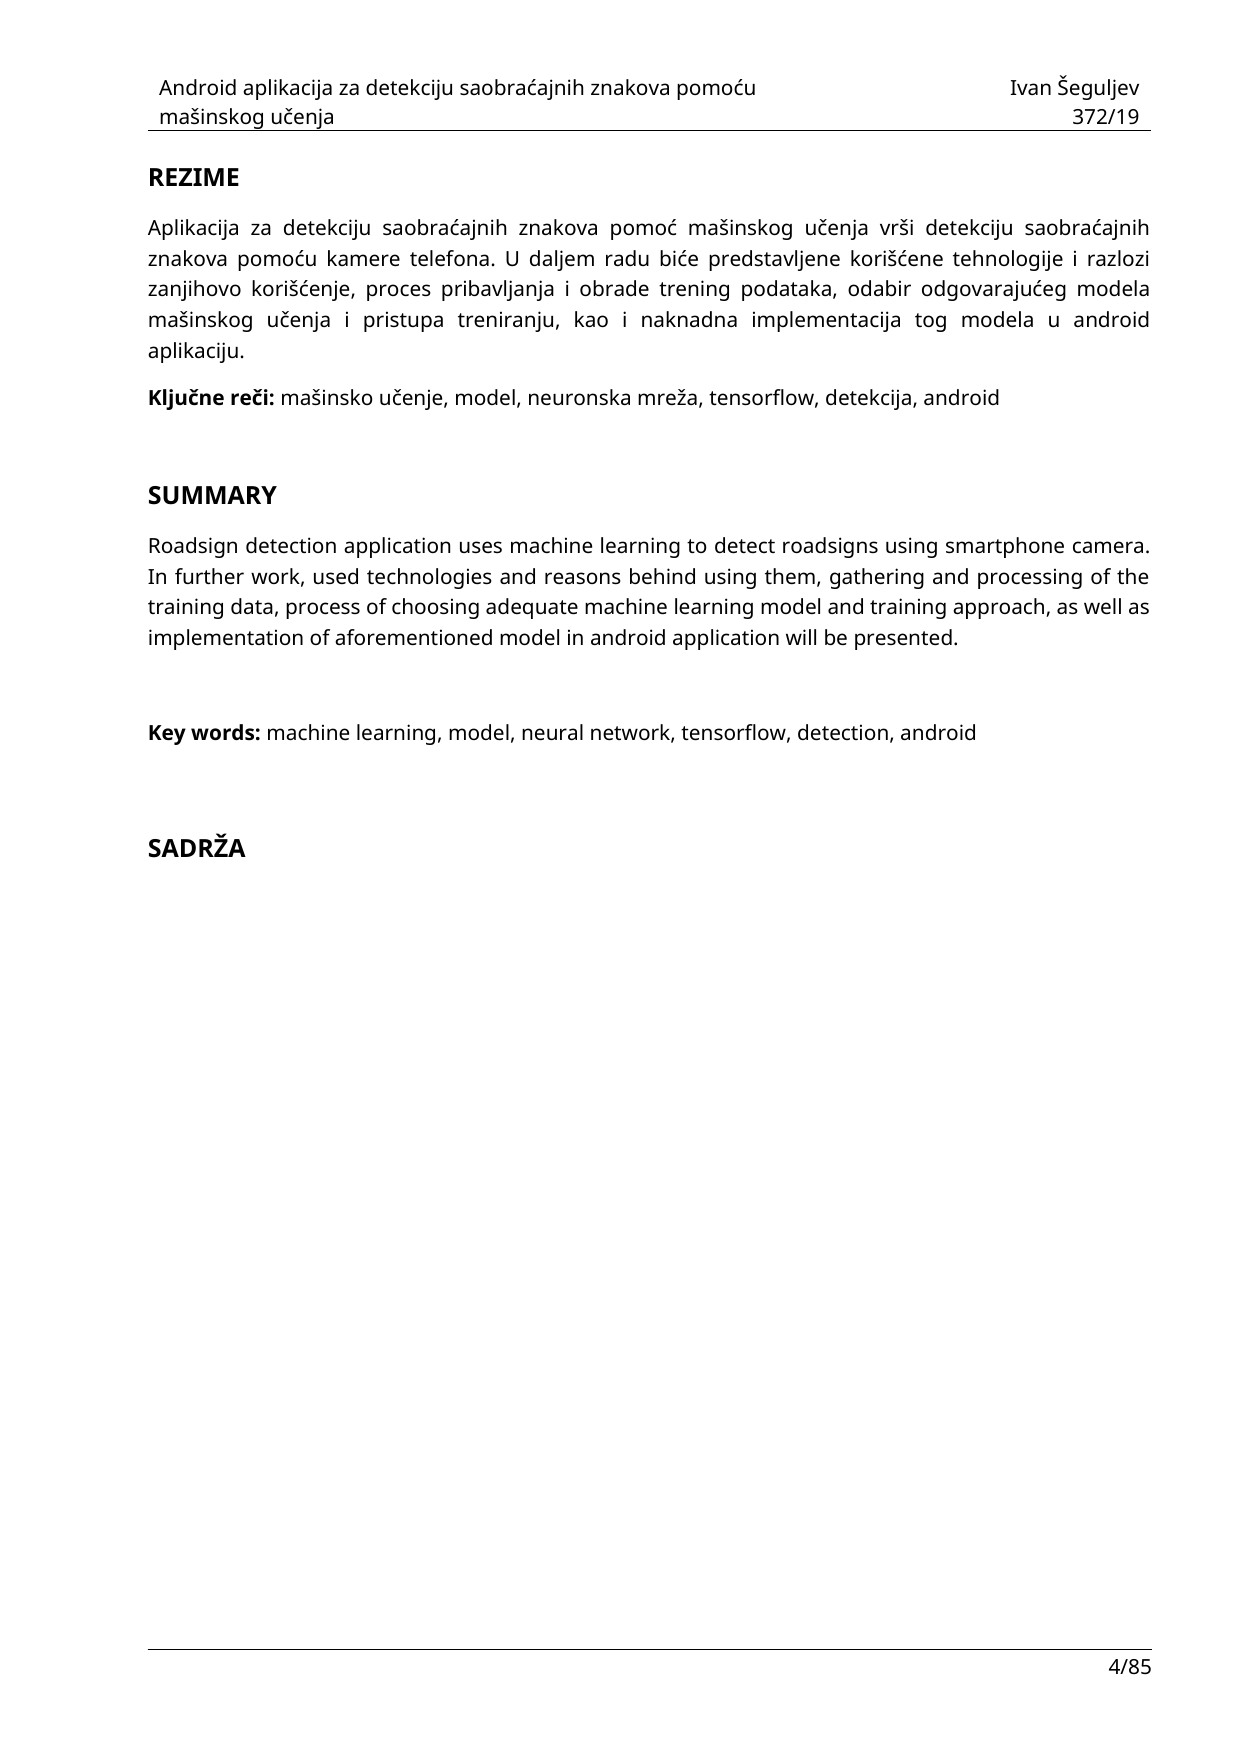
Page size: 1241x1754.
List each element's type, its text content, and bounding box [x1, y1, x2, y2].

text Aplikacija za detekciju saobraćajnih znakova pomoć mašinskog učenja vrši detekciju saobraćajnih znakova pomoću kamere telefona. U daljem radu biće predstavljene korišćene tehnologije i razlozi zanjihovo korišćenje, proces pribavljanja i obrade trening podataka, odabir odgovarajućeg modela mašinskog učenja i pristupa treniranju, kao i naknadna implementacija tog modela u android aplikaciju. [148, 213, 1152, 364]
text Roadsign detection application uses machine learning to detect roadsigns using smartphone camera. In further work, used technologies and reasons behind using them, gathering and processing of the training data, process of choosing adequate machine learning model and training approach, as well as implementation of aforementioned model in android application will be presented. [148, 531, 1152, 651]
text Key words: machine learning, model, neural network, tensorflow, detection, android [148, 718, 1152, 746]
text REZIME [148, 160, 1152, 194]
text Ključne reči: mašinsko učenje, model, neuronska mreža, tensorflow, detekcija, android [148, 383, 1152, 412]
text SUMMARY [148, 478, 1152, 512]
